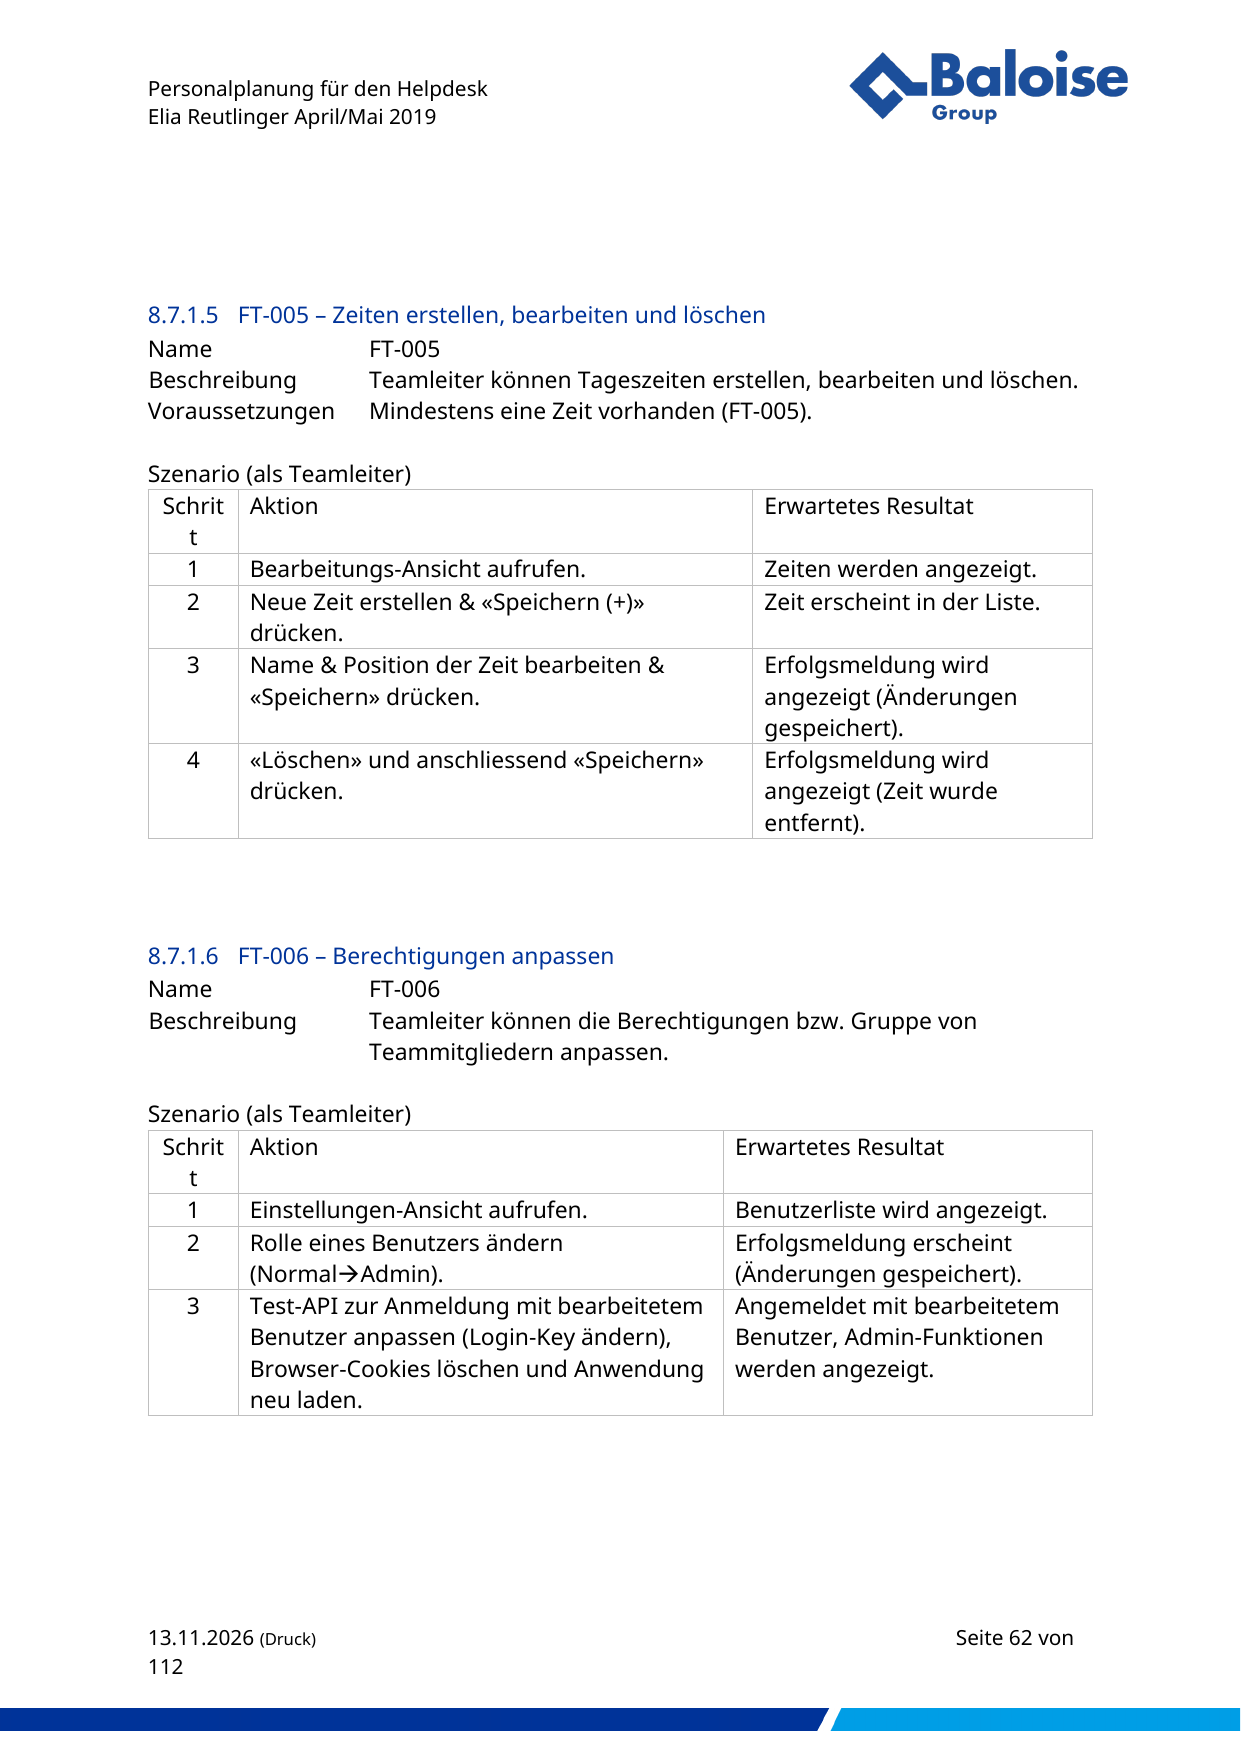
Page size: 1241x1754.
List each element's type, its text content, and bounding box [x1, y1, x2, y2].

table_cell Erfolgsmeldung wird angezeigt (Zeit wurde entfernt). [753, 744, 1092, 838]
picture [849, 49, 1128, 124]
table_cell Zeit erscheint in der Liste. [753, 586, 1092, 648]
table_header Erwartetes Resultat [724, 1131, 1092, 1193]
table_cell Test-API zur Anmeldung mit bearbeitetem Benutzer anpassen (Login-Key ändern), Browser-Cookies löschen und Anwendung neu laden. [239, 1290, 723, 1415]
text Szenario (als Teamleiter) [148, 1098, 1093, 1130]
table_cell 4 [149, 744, 238, 838]
table_cell 1 [149, 1194, 238, 1226]
text Name FT-005 [148, 333, 1093, 364]
table_header Schritt [149, 1131, 238, 1193]
table_cell Benutzerliste wird angezeigt. [724, 1194, 1092, 1226]
subtitle FT-006 – Berechtigungen anpassen [148, 940, 1093, 971]
table_cell Zeiten werden angezeigt. [753, 554, 1092, 585]
picture [0, 1708, 1241, 1733]
table_cell Angemeldet mit bearbeitetem Benutzer, Admin-Funktionen werden angezeigt. [724, 1290, 1092, 1415]
table_cell 1 [149, 554, 238, 585]
table_header Aktion [239, 490, 752, 552]
table_cell Bearbeitungs-Ansicht aufrufen. [239, 554, 752, 585]
table_cell Name & Position der Zeit bearbeiten & «Speichern» drücken. [239, 649, 752, 743]
table_cell 3 [149, 649, 238, 743]
table_cell Einstellungen-Ansicht aufrufen. [239, 1194, 723, 1226]
table_cell Rolle eines Benutzers ändern (NormalAdmin). [239, 1227, 723, 1289]
text Szenario (als Teamleiter) [148, 458, 1093, 489]
table_cell Erfolgsmeldung erscheint (Änderungen gespeichert). [724, 1227, 1092, 1289]
table_cell Neue Zeit erstellen & «Speichern (+)» drücken. [239, 586, 752, 648]
text Name FT-006 [148, 973, 1093, 1005]
text Beschreibung Teamleiter können die Berechtigungen bzw. Gruppe von Teammitgliedern anpassen. [148, 1005, 1093, 1067]
table_header Aktion [239, 1131, 723, 1193]
text Beschreibung Teamleiter können Tageszeiten erstellen, bearbeiten und löschen. [148, 364, 1093, 395]
text Voraussetzungen Mindestens eine Zeit vorhanden (FT-005). [148, 395, 1093, 426]
table_cell 3 [149, 1290, 238, 1415]
table_cell 2 [149, 586, 238, 648]
table_cell 2 [149, 1227, 238, 1289]
table_cell Erfolgsmeldung wird angezeigt (Änderungen gespeichert). [753, 649, 1092, 743]
table_header Schritt [149, 490, 238, 552]
subtitle FT-005 – Zeiten erstellen, bearbeiten und löschen [148, 299, 1093, 330]
table_cell «Löschen» und anschliessend «Speichern» drücken. [239, 744, 752, 838]
table_header Erwartetes Resultat [753, 490, 1092, 552]
